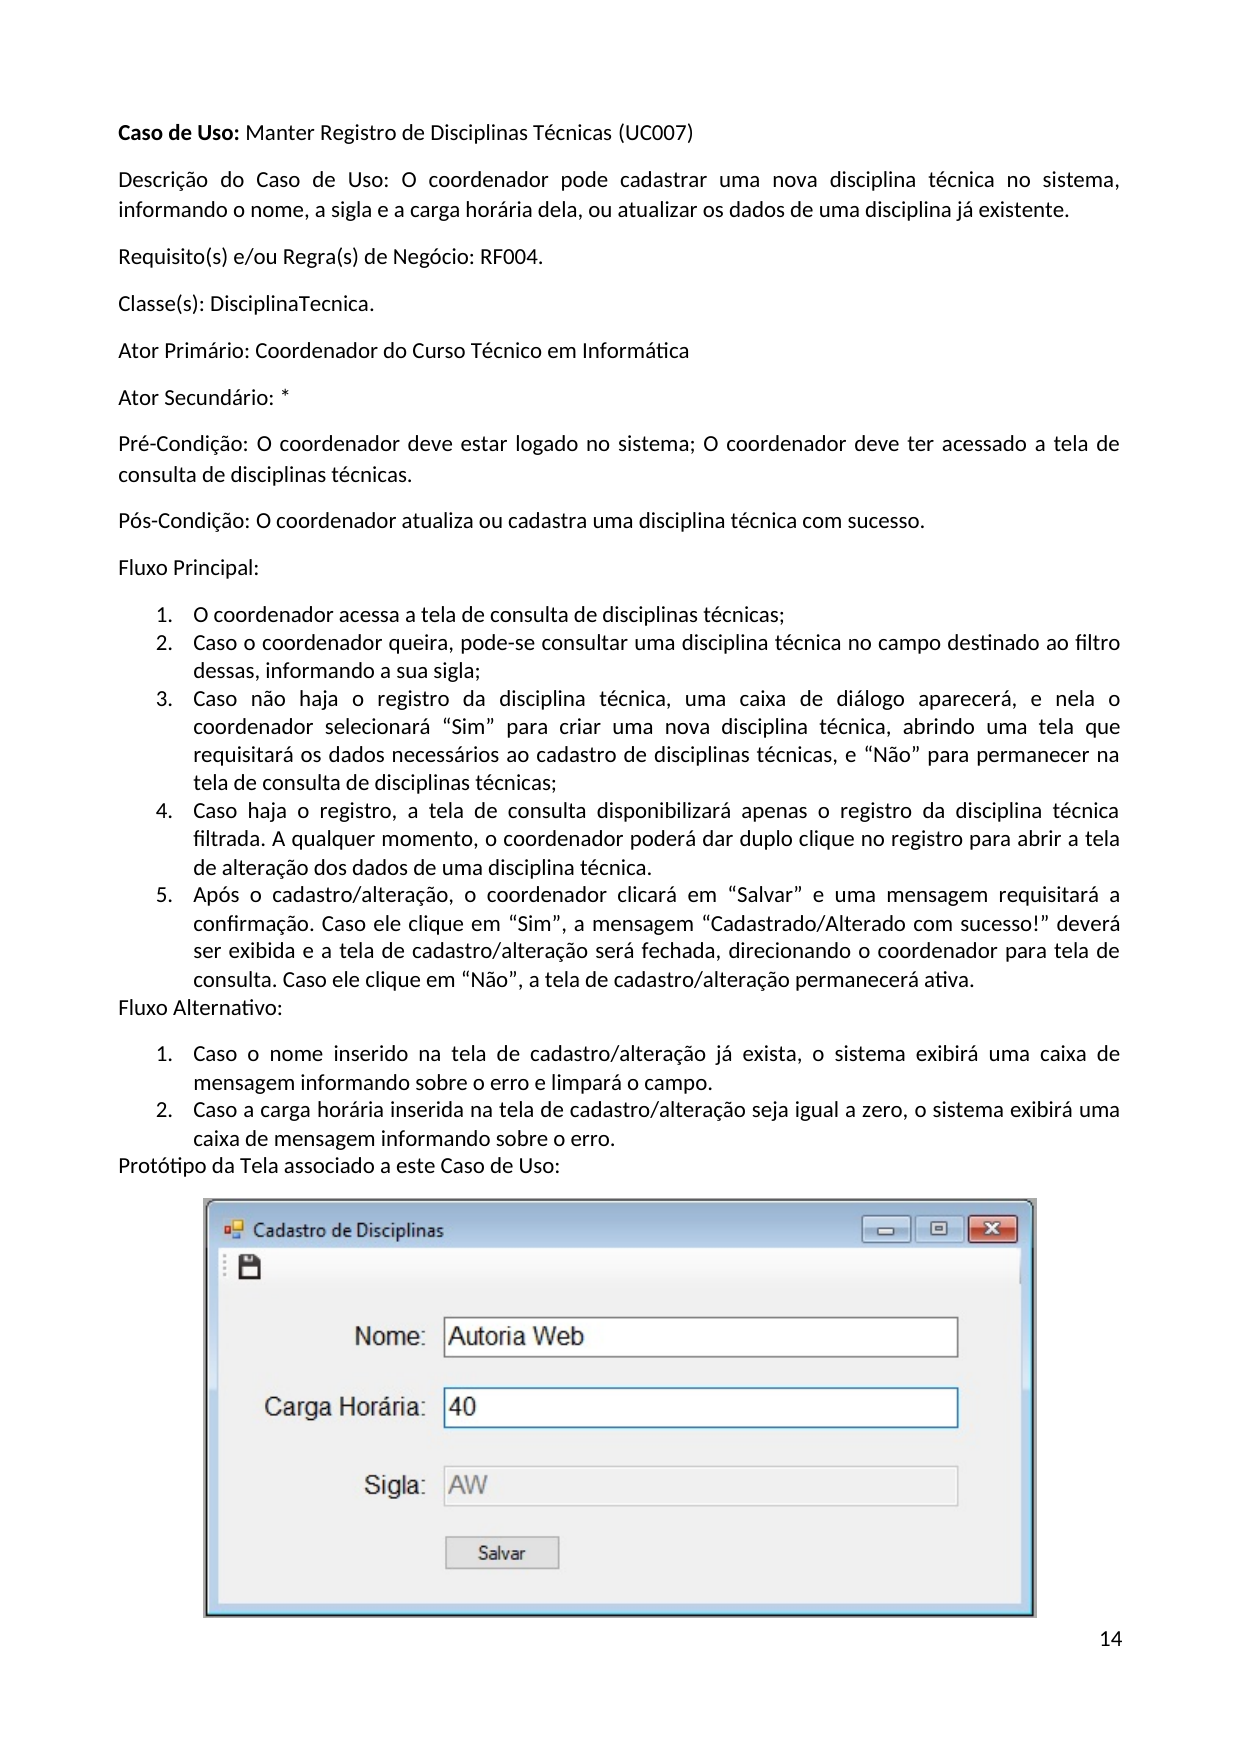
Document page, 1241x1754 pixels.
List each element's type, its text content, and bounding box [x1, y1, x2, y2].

text Ator Primário: Coordenador do Curso Técnico em Informática [118, 336, 1122, 364]
text Pós-Condição: O coordenador atualiza ou cadastra uma disciplina técnica com sucesso. [118, 507, 1122, 535]
picture [203, 1198, 1037, 1618]
text Requisito(s) e/ou Regra(s) de Negócio: RF004. [118, 242, 1122, 270]
text Fluxo Alternativo: [118, 993, 1122, 1021]
text Pré-Condição: O coordenador deve estar logado no sistema; O coordenador deve ter acessado a tela de consulta de disciplinas técnicas. [118, 429, 1122, 488]
text Descrição do Caso de Uso: O coordenador pode cadastrar uma nova disciplina técnica no sistema, informando o nome, a sigla e a carga horária dela, ou atualizar os dados de uma disciplina já existente. [118, 165, 1122, 223]
list Caso o coordenador queira, pode-se consultar uma disciplina técnica no campo destinado ao filtro dessas, informando a sua sigla; [156, 628, 1122, 684]
text Classe(s): DisciplinaTecnica. [118, 289, 1122, 317]
list Caso não haja o registro da disciplina técnica, uma caixa de diálogo aparecerá, e nela o coordenador selecionará “Sim” para criar uma nova disciplina técnica, abrindo uma tela que requisitará os dados necessários ao cadastro de disciplinas técnicas, e “Não” para permanecer na tela de consulta de disciplinas técnicas; [156, 684, 1122, 797]
text Fluxo Principal: [118, 553, 1122, 582]
list Após o cadastro/alteração, o coordenador clicará em “Salvar” e uma mensagem requisitará a confirmação. Caso ele clique em “Sim”, a mensagem “Cadastrado/Alterado com sucesso!” deverá ser exibida e a tela de cadastro/alteração será fechada, direcionando o coordenador para tela de consulta. Caso ele clique em “Não”, a tela de cadastro/alteração permanecerá ativa. [156, 881, 1122, 993]
list Caso a carga horária inserida na tela de cadastro/alteração seja igual a zero, o sistema exibirá uma caixa de mensagem informando sobre o erro. [156, 1096, 1122, 1152]
text Caso de Uso: Manter Registro de Disciplinas Técnicas (UC007) [118, 118, 1122, 146]
list O coordenador acessa a tela de consulta de disciplinas técnicas; [156, 600, 1122, 628]
text Protótipo da Tela associado a este Caso de Uso: [118, 1152, 1122, 1180]
list Caso haja o registro, a tela de consulta disponibilizará apenas o registro da disciplina técnica filtrada. A qualquer momento, o coordenador poderá dar duplo clique no registro para abrir a tela de alteração dos dados de uma disciplina técnica. [156, 797, 1122, 881]
list Caso o nome inserido na tela de cadastro/alteração já exista, o sistema exibirá uma caixa de mensagem informando sobre o erro e limpará o campo. [156, 1039, 1122, 1096]
text Ator Secundário: * [118, 383, 1122, 411]
